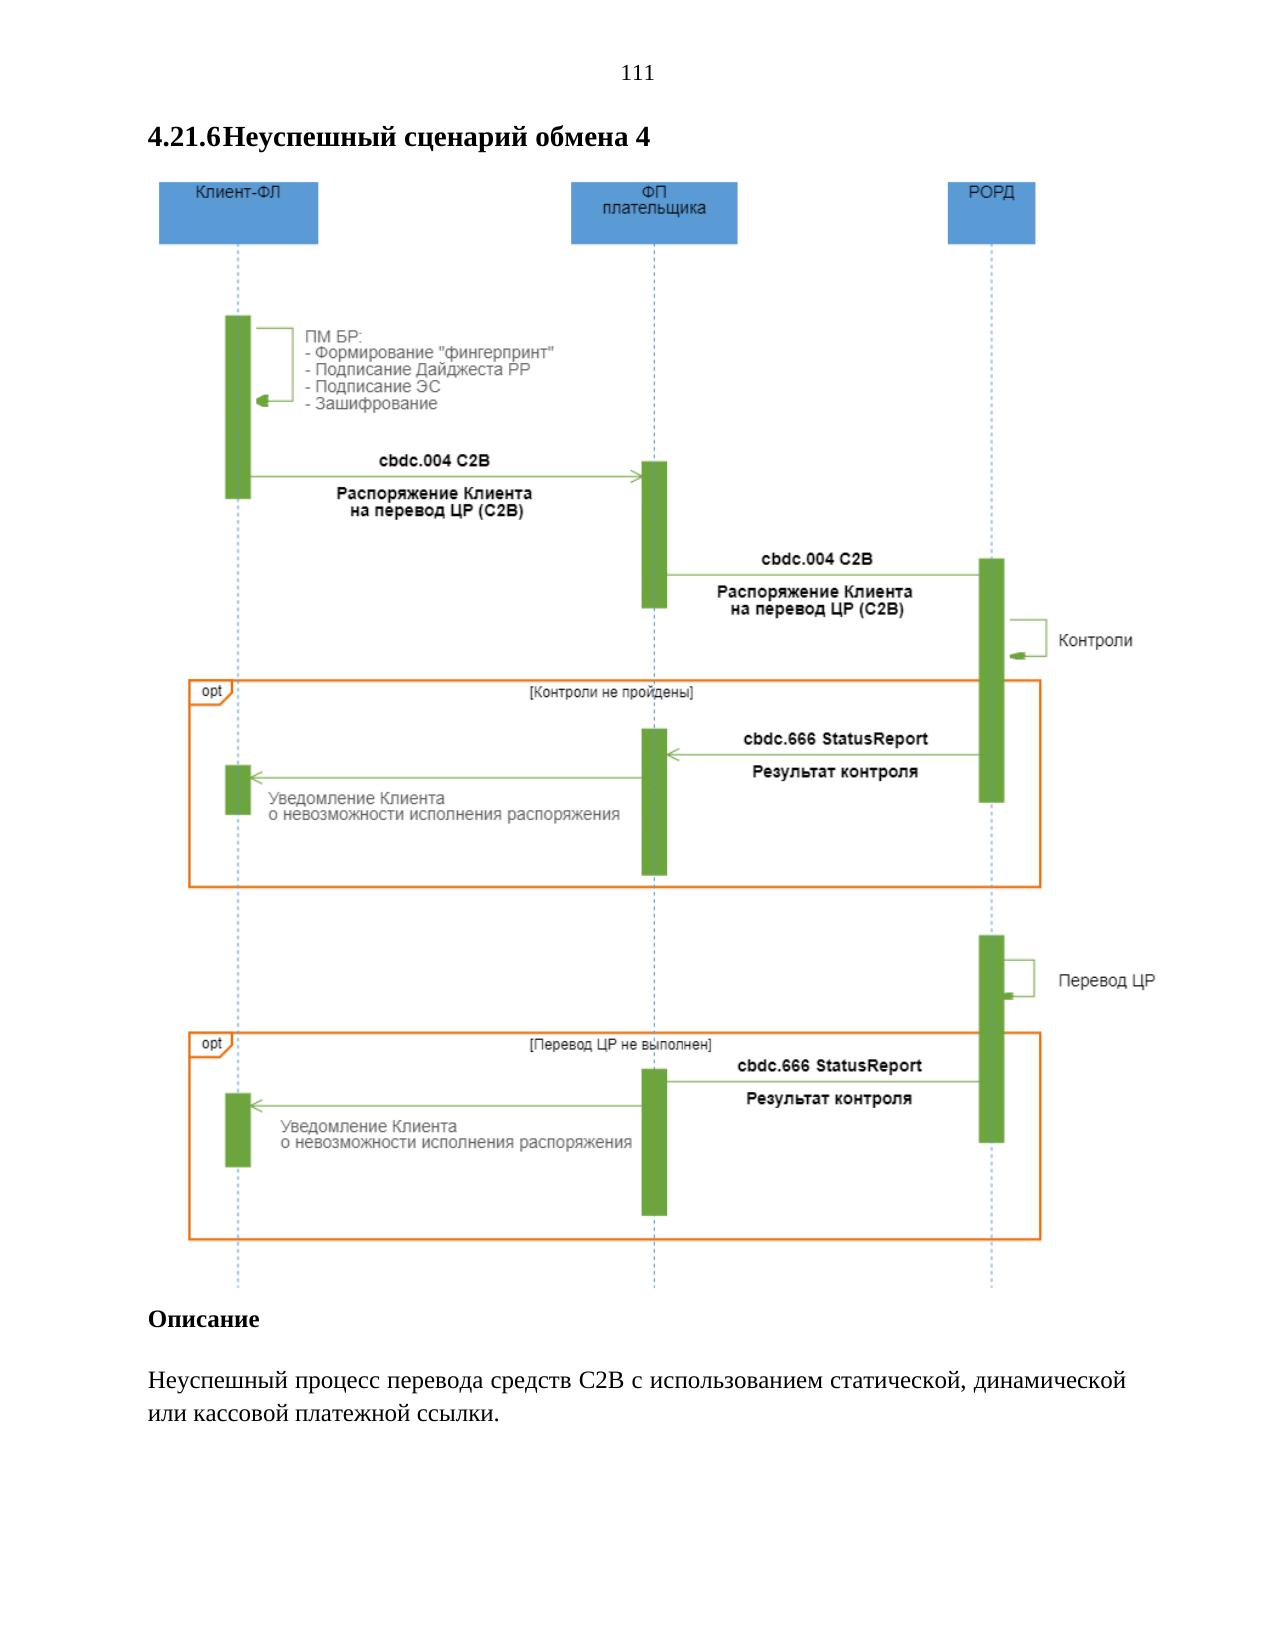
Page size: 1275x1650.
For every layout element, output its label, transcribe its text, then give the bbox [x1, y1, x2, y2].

subtitle Неуспешный сценарий обмена 4 [148, 119, 1127, 153]
text Неуспешный процесс перевода средств С2В с использованием статической, динамической или кассовой платежной ссылки. [148, 1365, 1127, 1427]
text Описание [148, 1304, 1127, 1333]
picture [147, 170, 1168, 1300]
